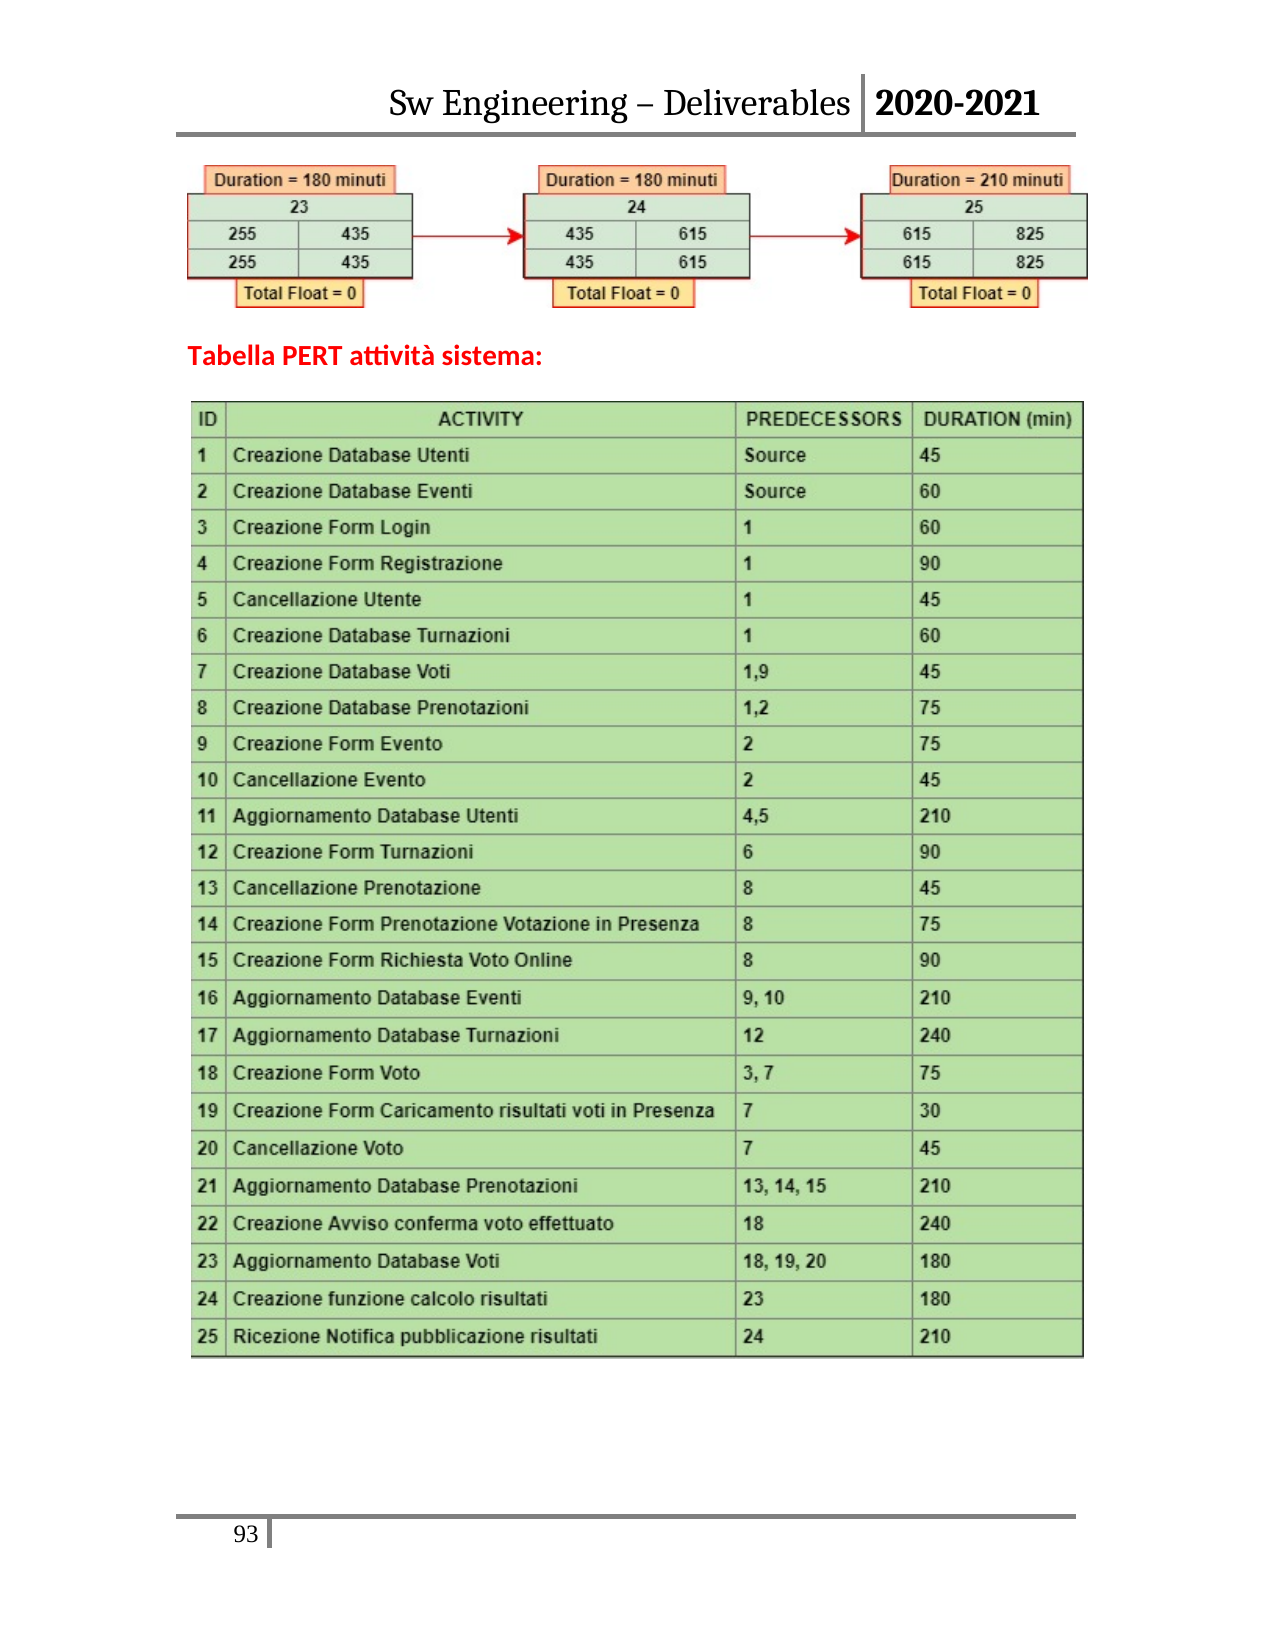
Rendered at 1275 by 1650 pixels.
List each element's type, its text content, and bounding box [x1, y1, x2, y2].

text Tabella PERT attività sistema: [187, 337, 1087, 372]
picture [187, 165, 1088, 308]
picture [191, 401, 1084, 1359]
